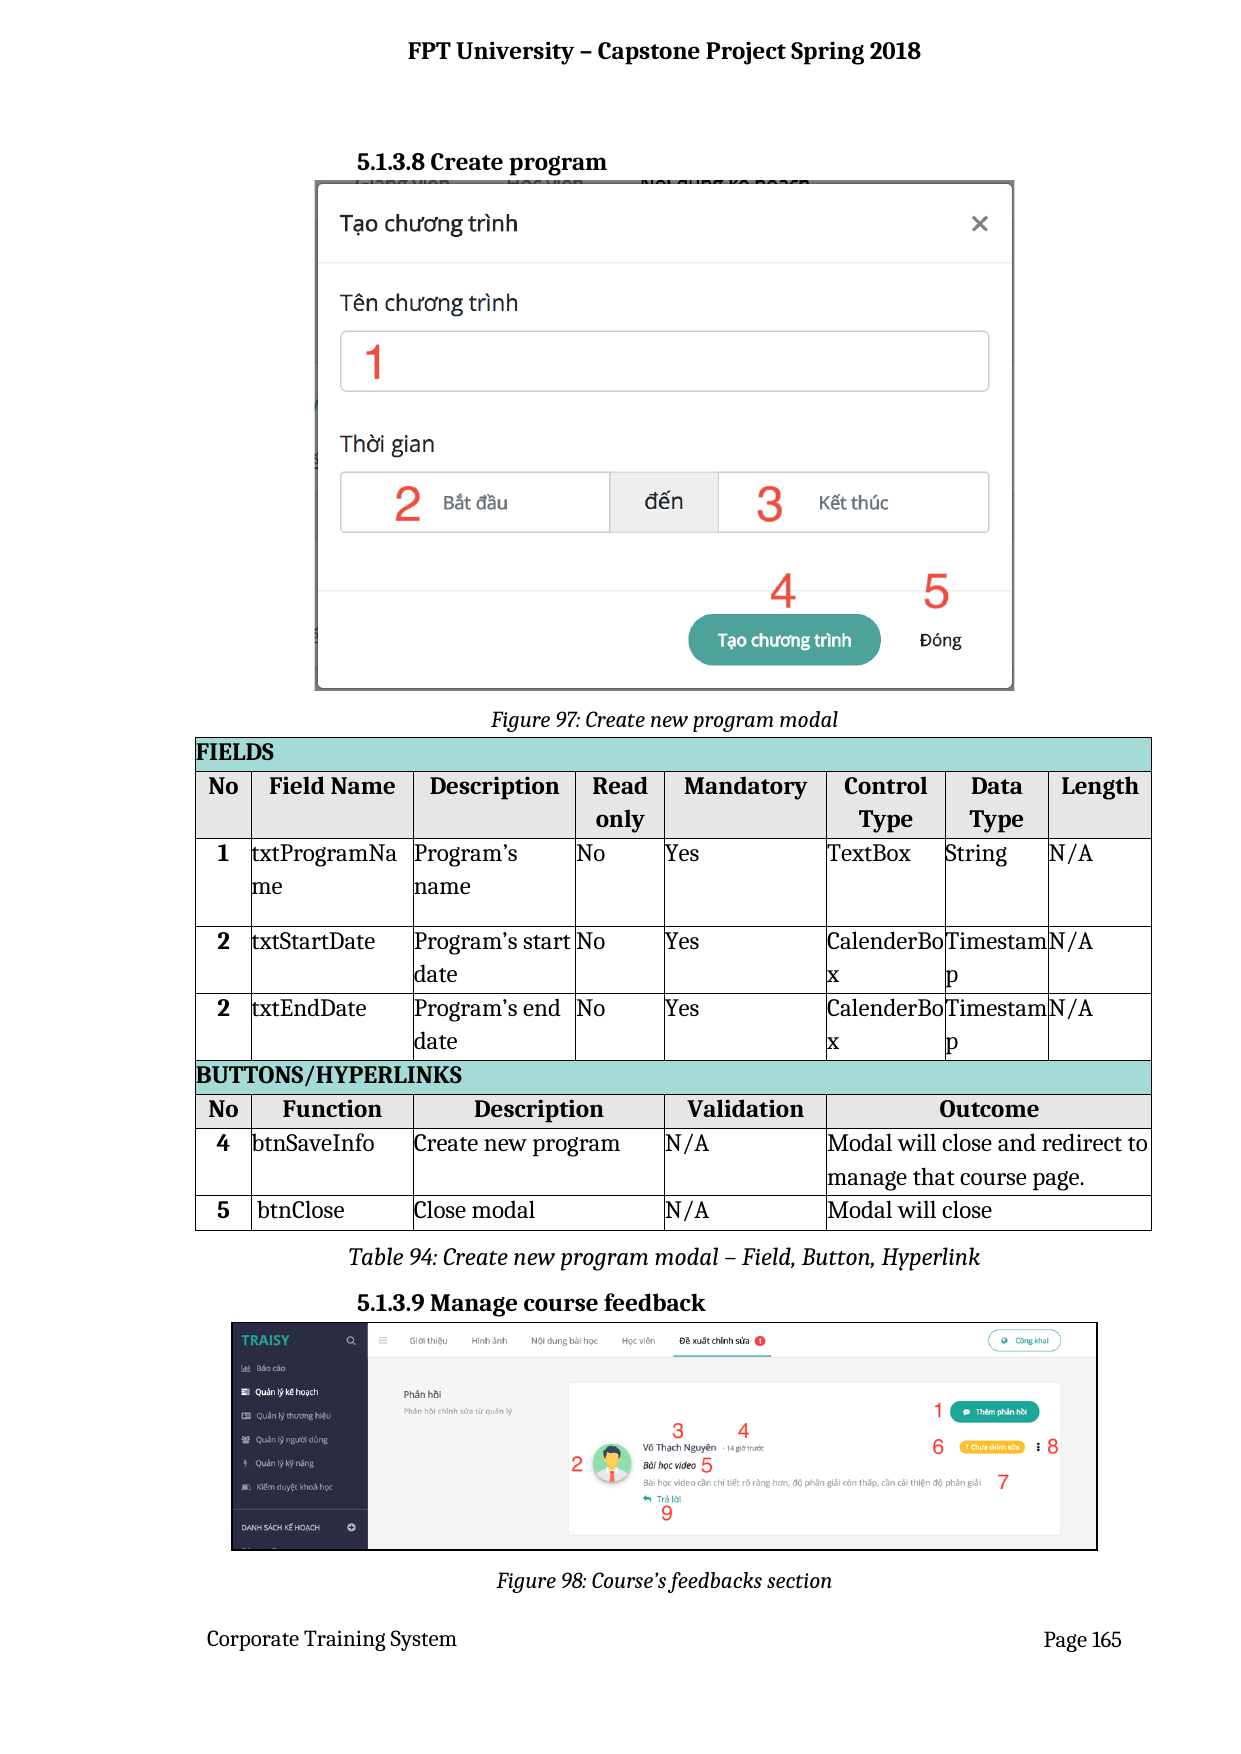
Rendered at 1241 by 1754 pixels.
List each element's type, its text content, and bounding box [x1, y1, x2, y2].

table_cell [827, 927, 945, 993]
subtitle 5.1.3.9 Manage course feedback [357, 1288, 1124, 1317]
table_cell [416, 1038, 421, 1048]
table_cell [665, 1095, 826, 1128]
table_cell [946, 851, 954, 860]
text Figure 97: Create new program modal [207, 707, 1122, 733]
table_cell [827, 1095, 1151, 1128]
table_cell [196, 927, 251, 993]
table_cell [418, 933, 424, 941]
subtitle 5.1.3.8 Create program [357, 148, 1124, 176]
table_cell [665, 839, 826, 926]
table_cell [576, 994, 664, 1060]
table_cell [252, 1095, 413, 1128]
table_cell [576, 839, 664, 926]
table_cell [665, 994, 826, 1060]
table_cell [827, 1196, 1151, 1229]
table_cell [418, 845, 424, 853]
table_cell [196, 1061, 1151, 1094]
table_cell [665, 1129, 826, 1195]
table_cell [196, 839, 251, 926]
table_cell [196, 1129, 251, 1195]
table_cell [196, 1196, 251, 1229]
picture [314, 180, 1015, 691]
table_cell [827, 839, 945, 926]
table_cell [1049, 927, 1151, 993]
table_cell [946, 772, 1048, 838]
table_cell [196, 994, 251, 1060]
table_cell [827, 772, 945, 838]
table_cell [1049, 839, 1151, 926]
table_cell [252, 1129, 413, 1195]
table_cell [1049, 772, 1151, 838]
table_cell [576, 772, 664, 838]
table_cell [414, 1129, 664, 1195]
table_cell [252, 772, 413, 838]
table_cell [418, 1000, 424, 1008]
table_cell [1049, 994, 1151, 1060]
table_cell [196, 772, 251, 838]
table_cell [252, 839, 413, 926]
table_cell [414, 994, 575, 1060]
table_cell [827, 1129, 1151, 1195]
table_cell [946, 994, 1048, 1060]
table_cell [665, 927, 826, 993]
picture [233, 1323, 1096, 1549]
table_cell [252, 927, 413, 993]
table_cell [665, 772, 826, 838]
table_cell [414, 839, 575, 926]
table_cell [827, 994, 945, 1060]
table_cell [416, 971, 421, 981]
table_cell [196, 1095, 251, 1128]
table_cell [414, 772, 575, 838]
list Table 94: Create new program modal – Field, Button, Hyperlink [207, 1243, 1122, 1272]
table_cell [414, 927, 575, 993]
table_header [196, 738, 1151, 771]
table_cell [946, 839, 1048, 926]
text Figure 98: Course’s feedbacks section [207, 1568, 1122, 1594]
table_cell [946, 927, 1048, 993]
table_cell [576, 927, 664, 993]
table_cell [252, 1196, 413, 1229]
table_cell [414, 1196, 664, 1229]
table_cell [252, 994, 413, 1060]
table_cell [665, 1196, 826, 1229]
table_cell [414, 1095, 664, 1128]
